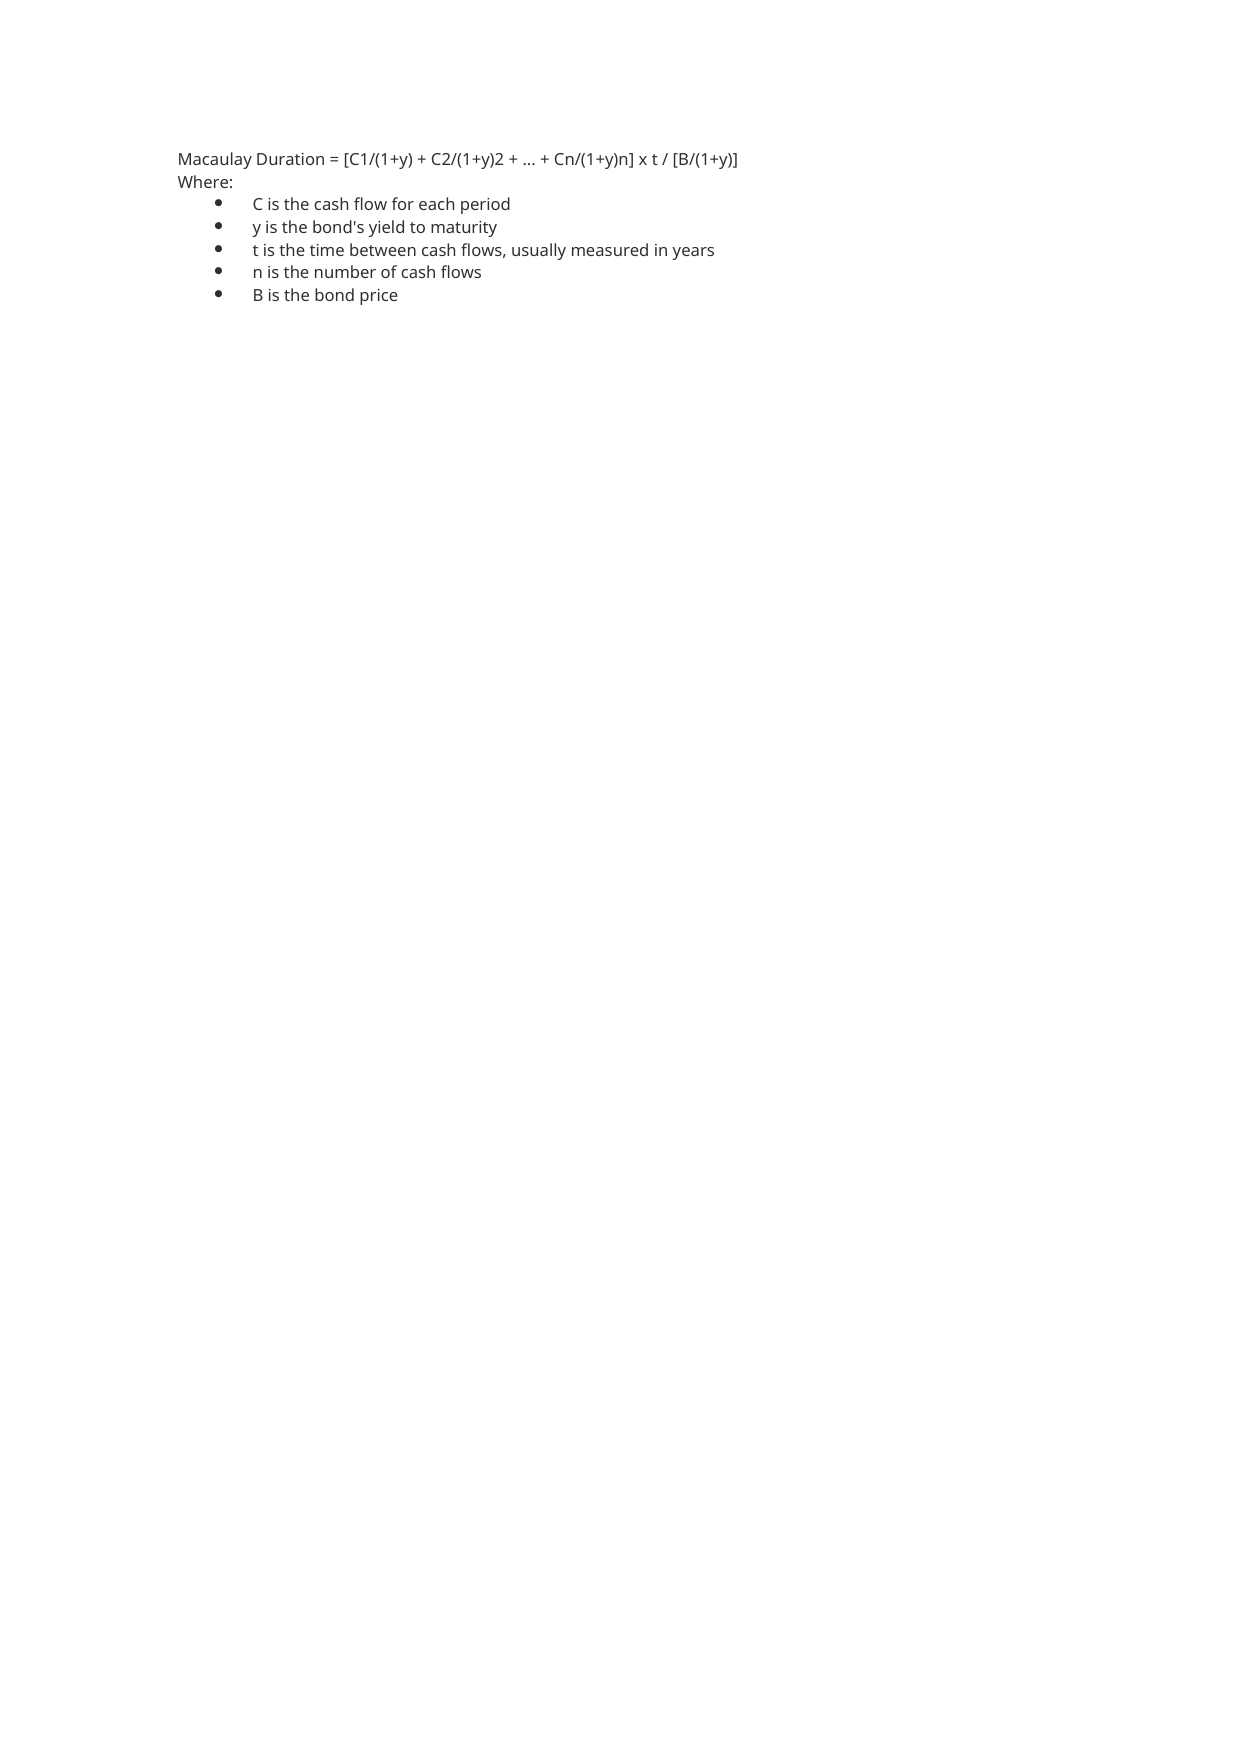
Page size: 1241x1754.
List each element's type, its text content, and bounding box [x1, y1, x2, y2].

list t is the time between cash flows, usually measured in years [215, 238, 1063, 261]
list B is the bond price [215, 284, 1063, 307]
list C is the cash flow for each period [215, 193, 1063, 216]
text Where: [177, 170, 1063, 193]
text Macaulay Duration = [C1/(1+y) + C2/(1+y)2 + ... + Cn/(1+y)n] x t / [B/(1+y)] [177, 148, 1063, 170]
list n is the number of cash flows [215, 261, 1063, 284]
list y is the bond's yield to maturity [215, 216, 1063, 238]
